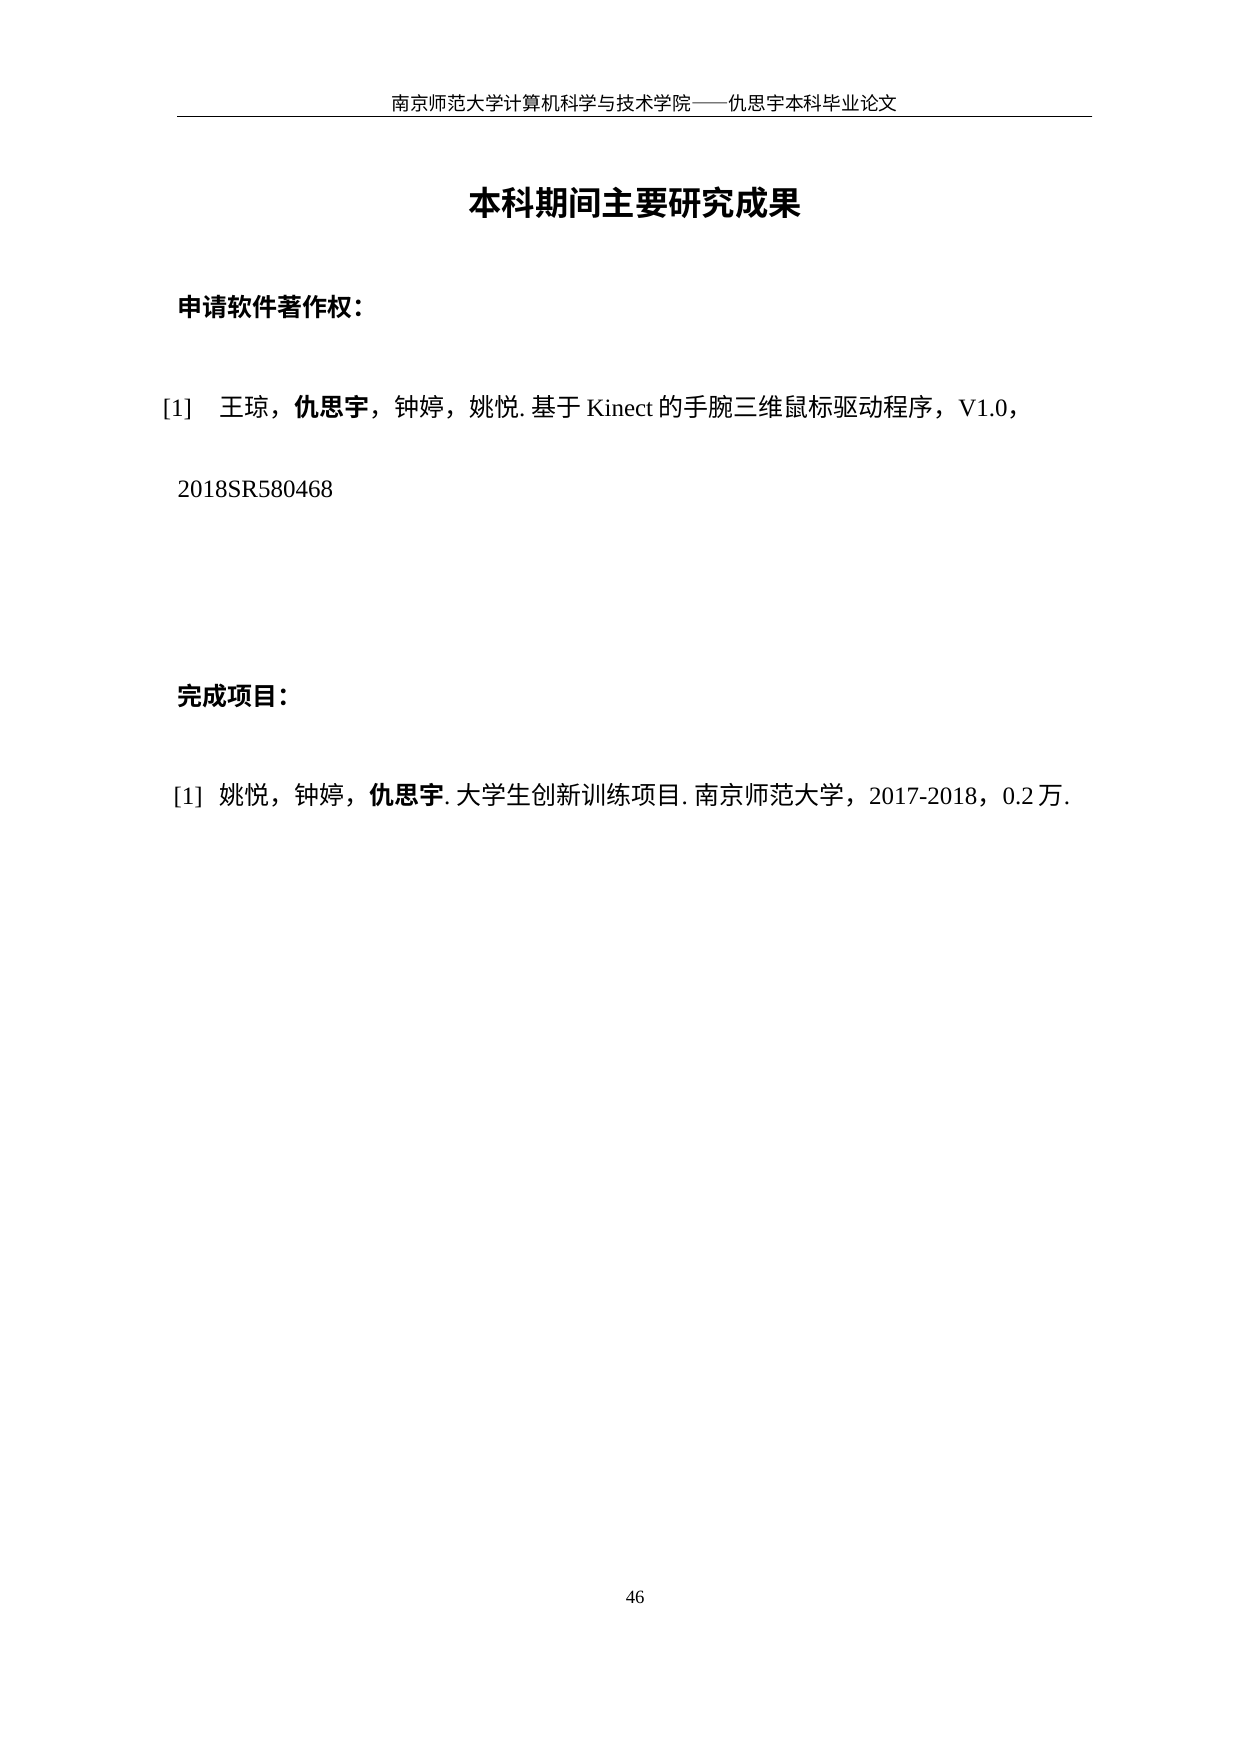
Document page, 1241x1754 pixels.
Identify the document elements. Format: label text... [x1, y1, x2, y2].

text 2018SR580468 [177, 472, 1092, 505]
text 完成项目： [177, 662, 1092, 727]
subtitle 本科期间主要研究成果 [177, 168, 1092, 233]
list 王琼，仇思宇，钟婷，姚悦. 基于Kinect的手腕三维鼠标驱动程序，V1.0， [177, 373, 1092, 438]
list 姚悦，钟婷，仇思宇. 大学生创新训练项目. 南京师范大学，2017-2018，0.2万. [188, 761, 1092, 826]
text 申请软件著作权： [177, 273, 1092, 338]
